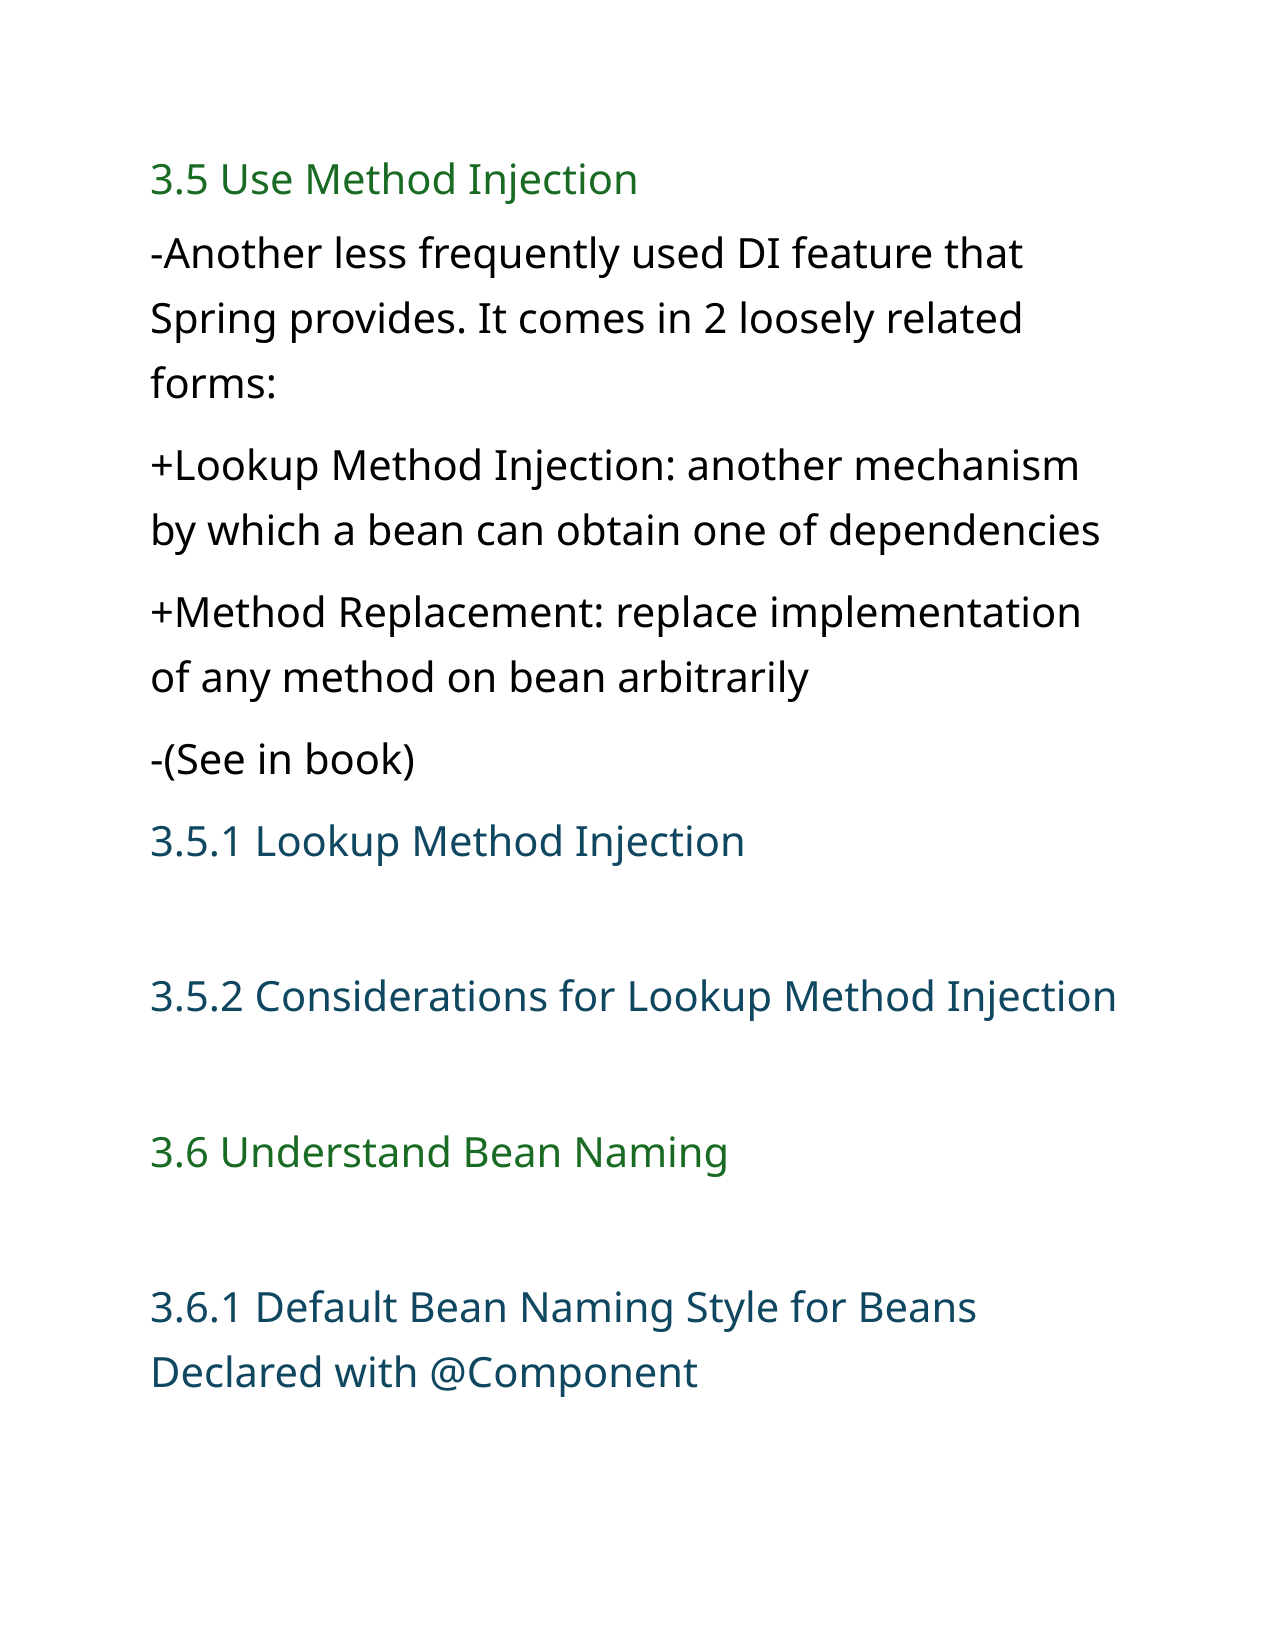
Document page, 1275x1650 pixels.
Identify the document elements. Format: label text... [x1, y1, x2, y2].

text +Lookup Method Injection: another mechanism by which a bean can obtain one of dependencies [150, 436, 1125, 558]
subtitle 3.6 Understand Bean Naming [150, 1123, 1125, 1179]
subtitle 3.5.1 Lookup Method Injection [150, 812, 1125, 869]
text -Another less frequently used DI feature that Spring provides. It comes in 2 loosely related forms: [150, 223, 1125, 411]
text +Method Replacement: replace implementation of any method on bean arbitrarily [150, 583, 1125, 705]
subtitle 3.5.2 Considerations for Lookup Method Injection [150, 967, 1125, 1024]
subtitle 3.6.1 Default Bean Naming Style for Beans Declared with @Component [150, 1278, 1125, 1400]
text -(See in book) [150, 730, 1125, 787]
subtitle 3.5 Use Method Injection [150, 150, 1125, 207]
